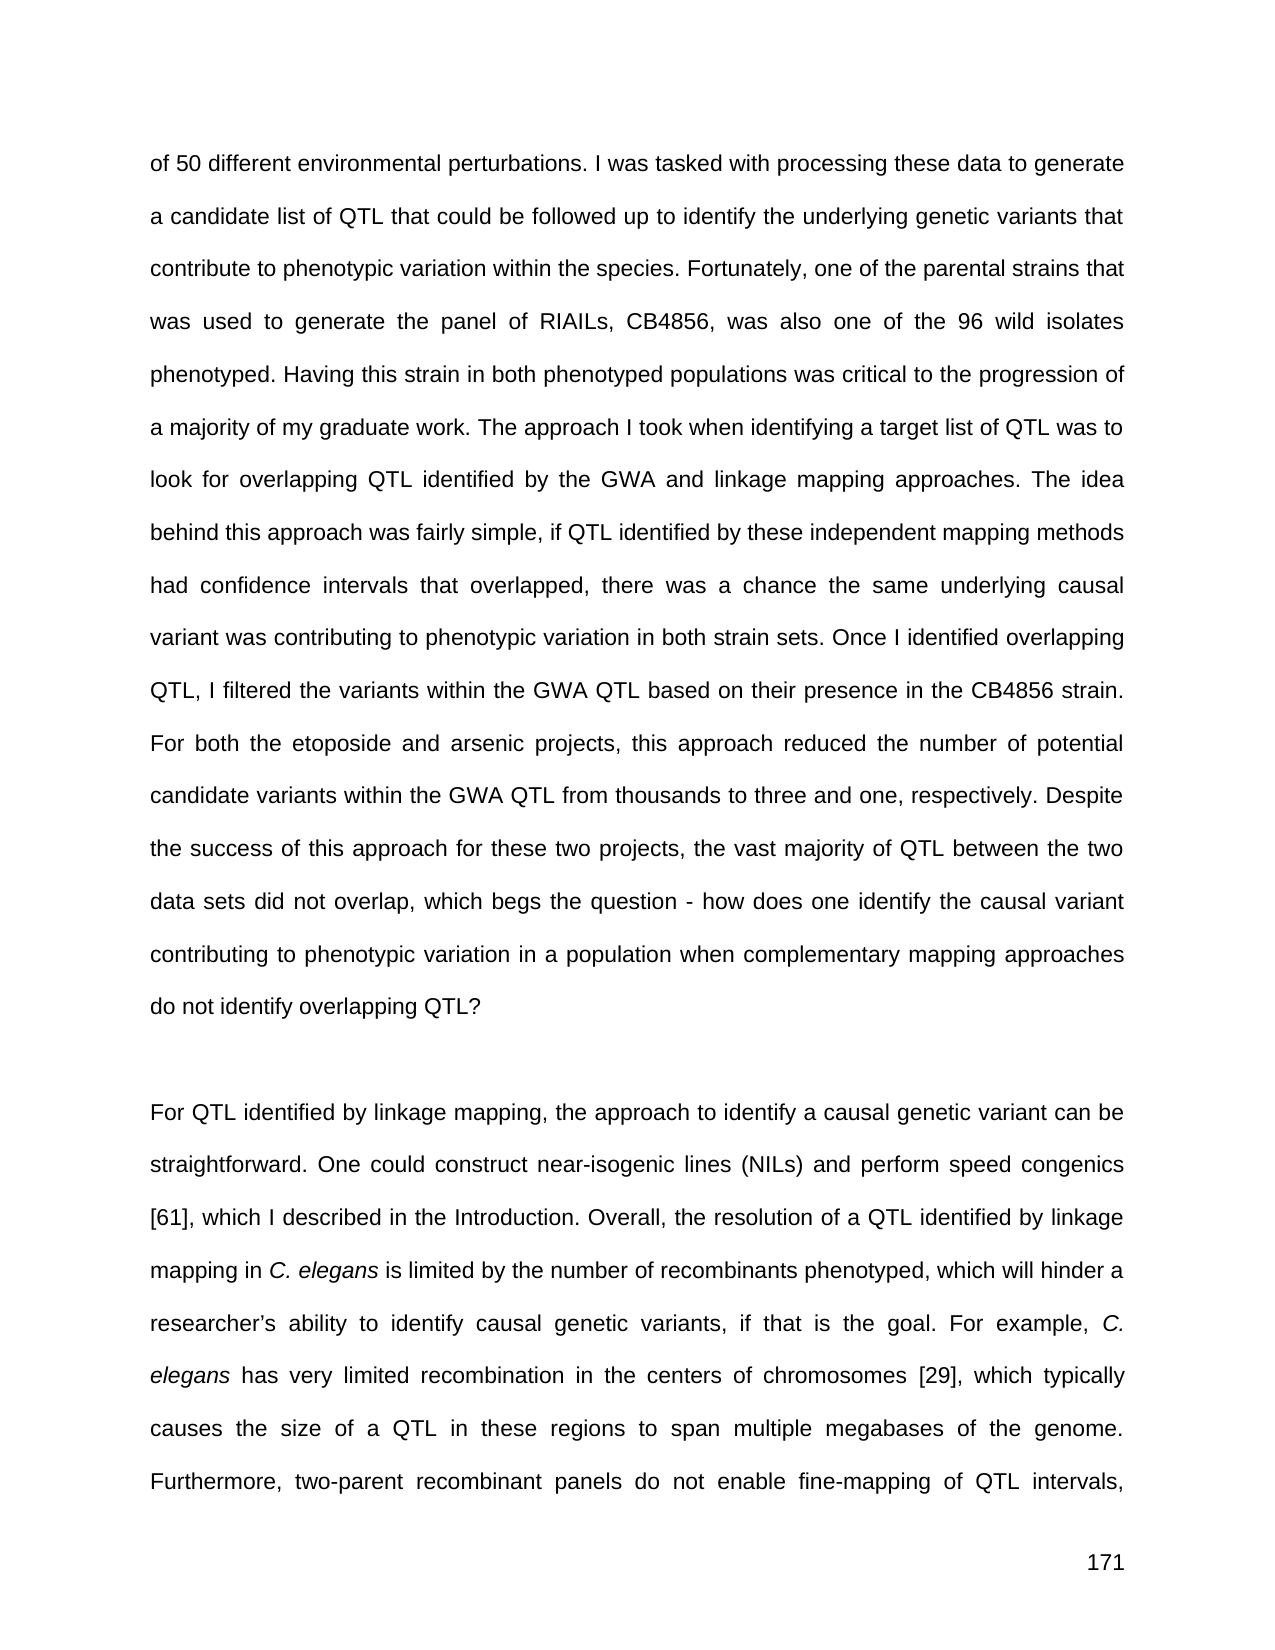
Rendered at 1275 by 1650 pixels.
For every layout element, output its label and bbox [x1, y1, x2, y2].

text [150, 1099, 1125, 1494]
text [150, 150, 1125, 1020]
